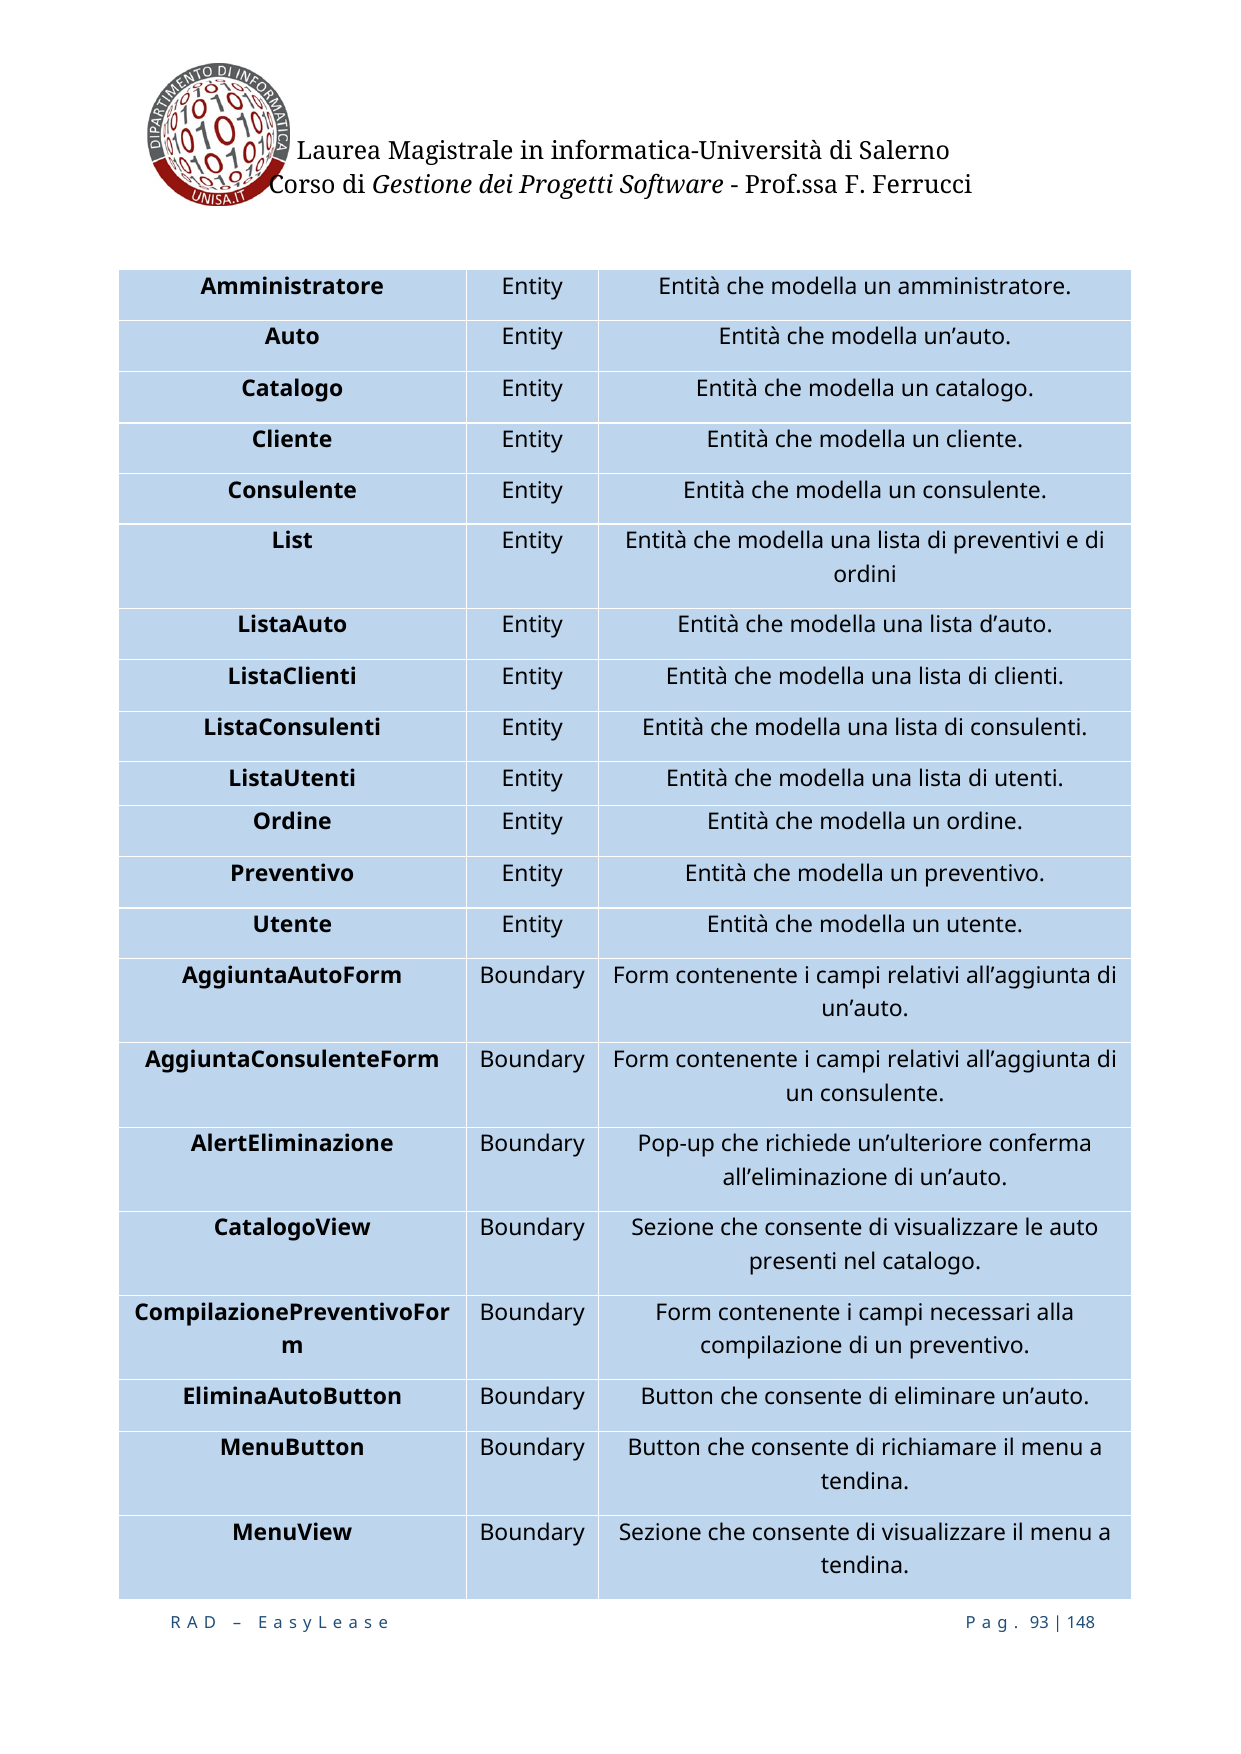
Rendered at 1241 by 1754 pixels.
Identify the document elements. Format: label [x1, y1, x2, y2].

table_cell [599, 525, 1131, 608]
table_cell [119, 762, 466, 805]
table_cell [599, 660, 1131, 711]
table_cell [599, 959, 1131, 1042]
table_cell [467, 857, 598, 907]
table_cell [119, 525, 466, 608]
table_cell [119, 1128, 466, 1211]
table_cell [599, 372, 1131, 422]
picture [147, 63, 290, 206]
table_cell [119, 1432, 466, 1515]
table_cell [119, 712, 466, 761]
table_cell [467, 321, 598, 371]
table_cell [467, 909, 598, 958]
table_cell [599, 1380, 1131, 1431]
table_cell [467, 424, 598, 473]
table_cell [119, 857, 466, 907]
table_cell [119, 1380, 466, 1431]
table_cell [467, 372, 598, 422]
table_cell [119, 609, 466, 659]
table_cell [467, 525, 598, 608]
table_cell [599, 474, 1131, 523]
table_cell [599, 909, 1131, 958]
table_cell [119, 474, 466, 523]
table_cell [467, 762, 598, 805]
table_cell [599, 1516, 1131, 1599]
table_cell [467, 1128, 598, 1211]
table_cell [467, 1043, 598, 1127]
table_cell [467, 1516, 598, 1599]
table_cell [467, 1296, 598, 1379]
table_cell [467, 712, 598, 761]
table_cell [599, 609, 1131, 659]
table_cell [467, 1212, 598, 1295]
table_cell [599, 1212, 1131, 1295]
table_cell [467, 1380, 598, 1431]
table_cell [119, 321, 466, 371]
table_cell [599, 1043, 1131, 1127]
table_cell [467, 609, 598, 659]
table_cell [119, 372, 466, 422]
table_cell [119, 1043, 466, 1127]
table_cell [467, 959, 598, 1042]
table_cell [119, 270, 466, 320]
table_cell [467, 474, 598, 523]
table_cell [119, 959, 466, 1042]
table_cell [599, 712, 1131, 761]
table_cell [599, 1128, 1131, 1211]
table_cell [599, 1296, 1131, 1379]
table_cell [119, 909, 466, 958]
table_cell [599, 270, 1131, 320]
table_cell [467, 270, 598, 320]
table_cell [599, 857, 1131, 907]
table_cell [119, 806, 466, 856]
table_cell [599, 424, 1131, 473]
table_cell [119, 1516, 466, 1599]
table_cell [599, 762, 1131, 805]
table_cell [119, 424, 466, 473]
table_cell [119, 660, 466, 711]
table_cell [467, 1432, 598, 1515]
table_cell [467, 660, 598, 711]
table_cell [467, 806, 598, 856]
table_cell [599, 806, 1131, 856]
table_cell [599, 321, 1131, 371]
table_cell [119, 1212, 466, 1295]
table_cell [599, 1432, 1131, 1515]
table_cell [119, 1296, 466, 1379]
